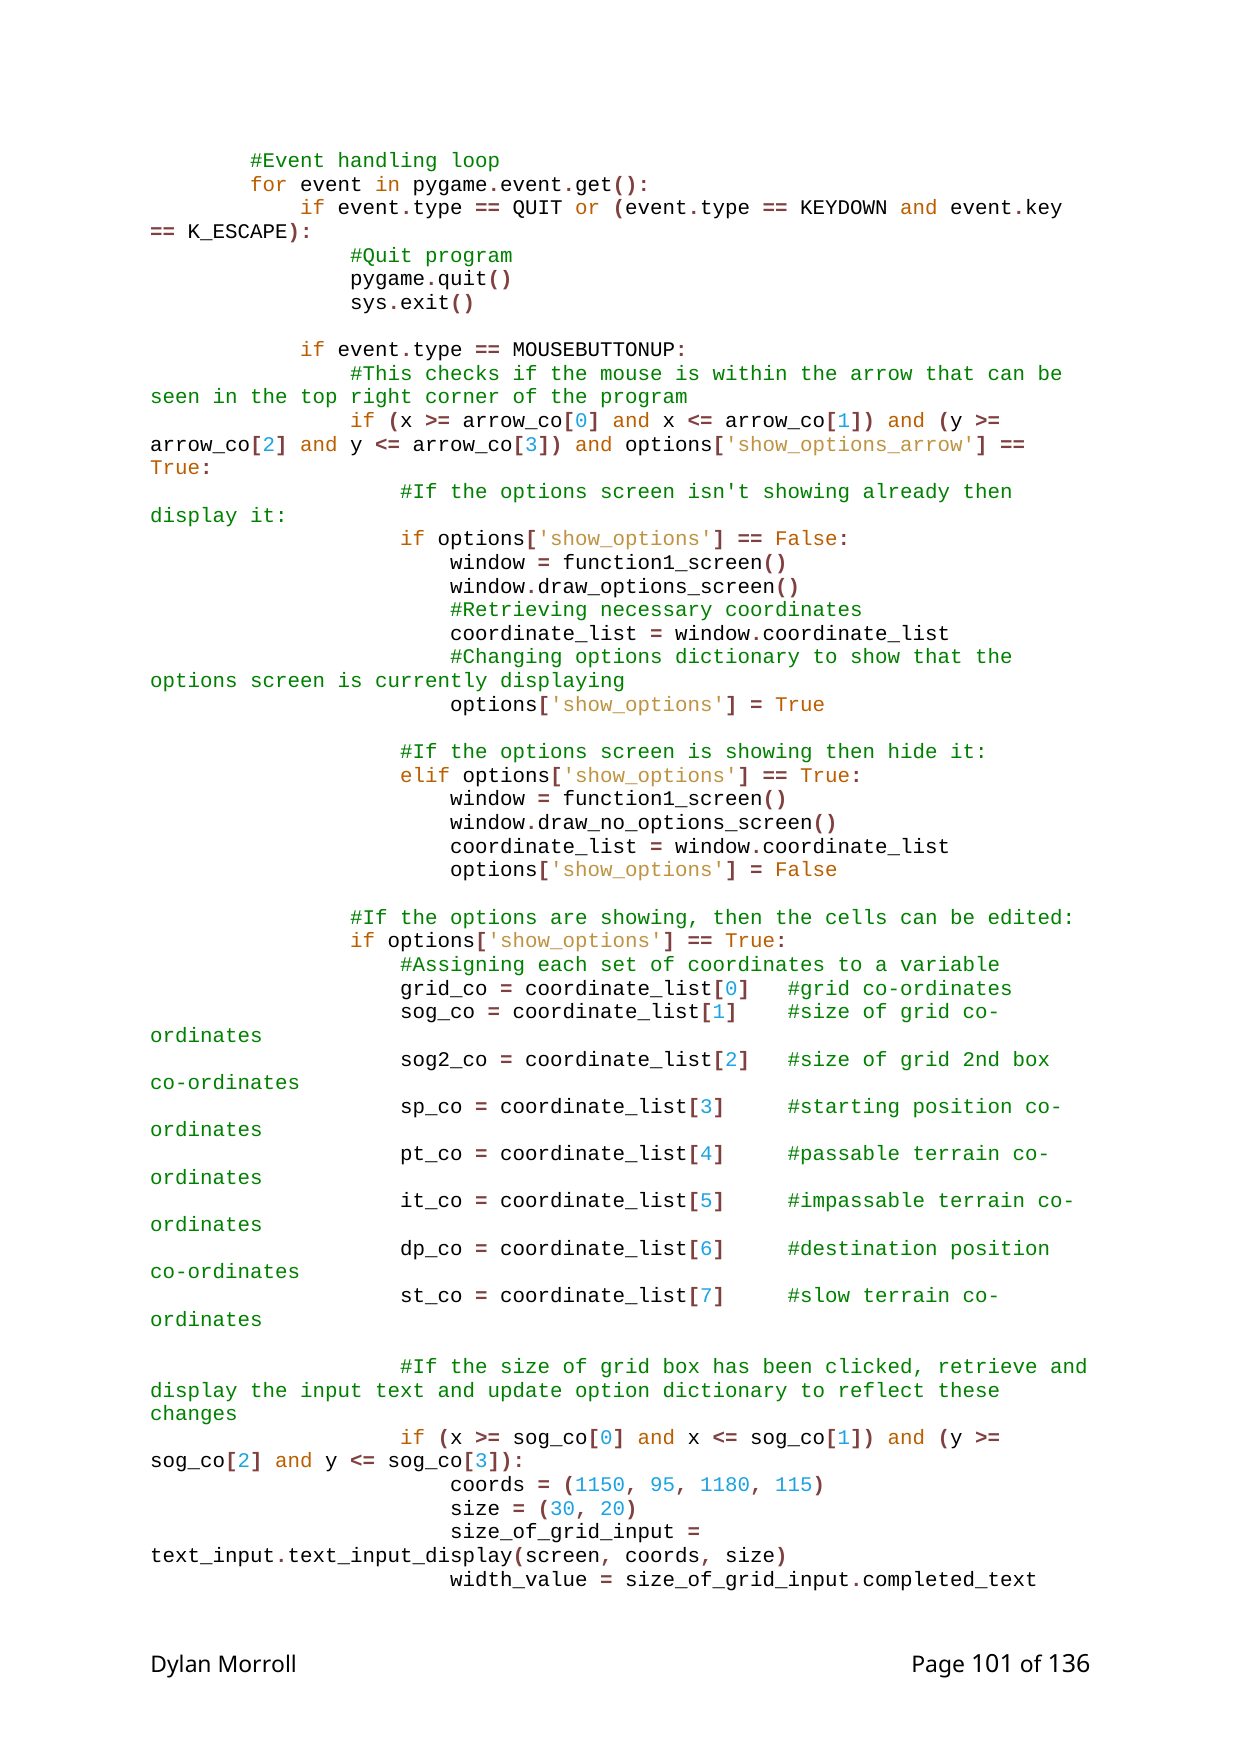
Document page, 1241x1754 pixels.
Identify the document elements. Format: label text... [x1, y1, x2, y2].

text if event.type == QUIT or (event.type == KEYDOWN and event.key == K_ESCAPE): [150, 197, 1090, 244]
text options['show_options'] = False [150, 859, 1090, 883]
text #Assigning each set of coordinates to a variable [150, 954, 1090, 978]
text sp_co = coordinate_list[3] #starting position co-ordinates [150, 1096, 1090, 1143]
text st_co = coordinate_list[7] #slow terrain co-ordinates [150, 1285, 1090, 1332]
text if (x >= sog_co[0] and x <= sog_co[1]) and (y >= sog_co[2] and y <= sog_co[3]): [150, 1427, 1090, 1474]
text #Quit program [150, 244, 1090, 268]
text width_value = size_of_grid_input.completed_text [150, 1569, 1090, 1592]
text window = function1_screen() [150, 788, 1090, 812]
text for event in pygame.event.get(): [150, 174, 1090, 197]
text window.draw_no_options_screen() [150, 812, 1090, 836]
text if event.type == MOUSEBUTTONUP: [150, 339, 1090, 363]
text #If the size of grid box has been clicked, retrieve and display the input text and update option dictionary to reflect these changes [150, 1356, 1090, 1427]
text it_co = coordinate_list[5] #impassable terrain co-ordinates [150, 1190, 1090, 1238]
text #If the options screen is showing then hide it: [150, 741, 1090, 765]
text sog_co = coordinate_list[1] #size of grid co-ordinates [150, 1001, 1090, 1048]
text if options['show_options'] == False: [150, 528, 1090, 552]
text window = function1_screen() [150, 552, 1090, 576]
text #If the options are showing, then the cells can be edited: [150, 907, 1090, 930]
text window.draw_options_screen() [150, 576, 1090, 599]
text pygame.quit() [150, 268, 1090, 292]
text size_of_grid_input = text_input.text_input_display(screen, coords, size) [150, 1521, 1090, 1569]
text elif options['show_options'] == True: [150, 765, 1090, 788]
text options['show_options'] = True [150, 694, 1090, 717]
text grid_co = coordinate_list[0] #grid co-ordinates [150, 978, 1090, 1001]
text if (x >= arrow_co[0] and x <= arrow_co[1]) and (y >= arrow_co[2] and y <= arrow_co[3]) and options['show_options_arrow'] == True: [150, 410, 1090, 481]
text coordinate_list = window.coordinate_list [150, 836, 1090, 859]
text #Changing options dictionary to show that the options screen is currently displaying [150, 647, 1090, 694]
text coordinate_list = window.coordinate_list [150, 623, 1090, 647]
text pt_co = coordinate_list[4] #passable terrain co-ordinates [150, 1143, 1090, 1190]
text #This checks if the mouse is within the arrow that can be seen in the top right corner of the program [150, 363, 1090, 410]
text sog2_co = coordinate_list[2] #size of grid 2nd box co-ordinates [150, 1048, 1090, 1096]
text #Retrieving necessary coordinates [150, 599, 1090, 623]
text #Event handling loop [150, 150, 1090, 174]
text coords = (1150, 95, 1180, 115) [150, 1474, 1090, 1498]
text size = (30, 20) [150, 1498, 1090, 1521]
text dp_co = coordinate_list[6] #destination position co-ordinates [150, 1238, 1090, 1285]
text sys.exit() [150, 292, 1090, 316]
text if options['show_options'] == True: [150, 930, 1090, 954]
text #If the options screen isn't showing already then display it: [150, 481, 1090, 528]
